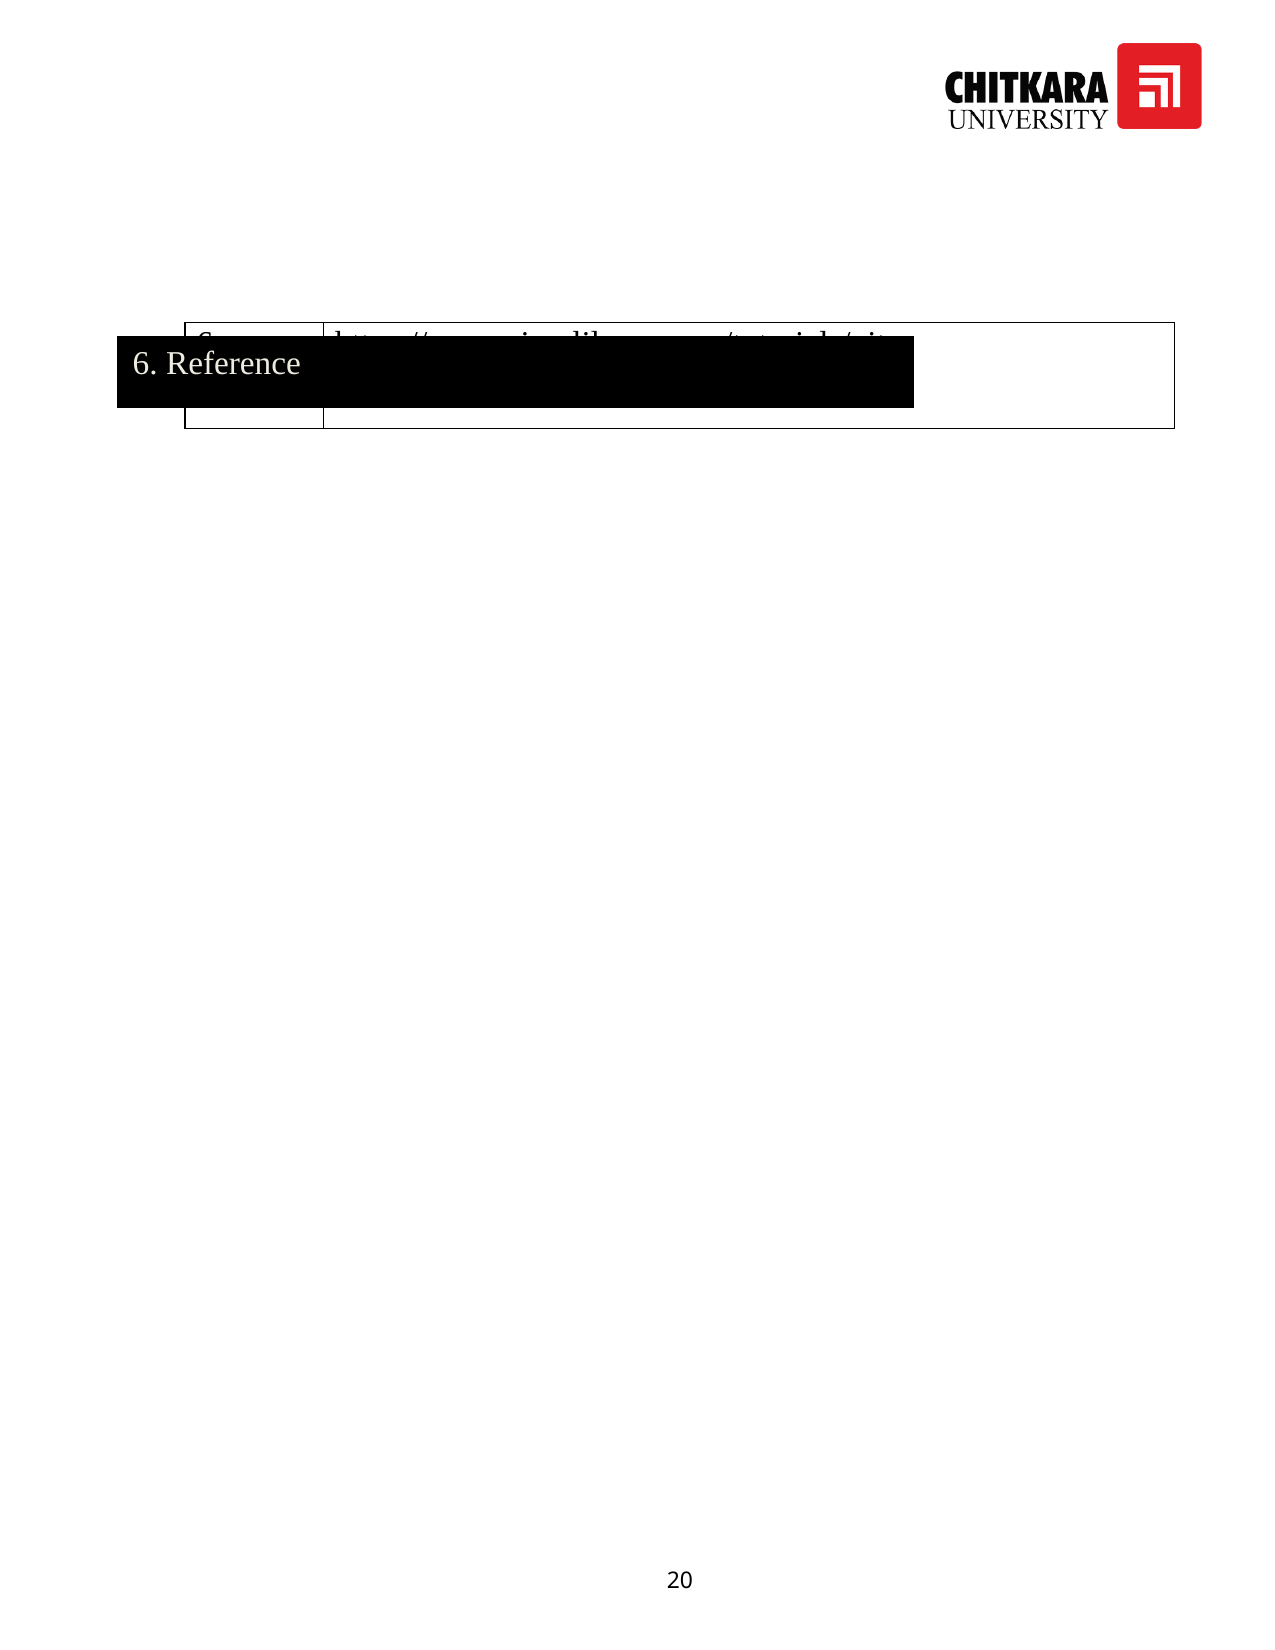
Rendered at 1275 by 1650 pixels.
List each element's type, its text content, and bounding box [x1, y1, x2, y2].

table_cell [925, 323, 1174, 428]
picture [945, 43, 1202, 129]
table_cell 6 [186, 323, 323, 336]
table_cell https://www.simplilearn.com/tutorials/git-tutorial/git-vs-github [324, 323, 925, 428]
table_cell 6 [186, 408, 323, 428]
